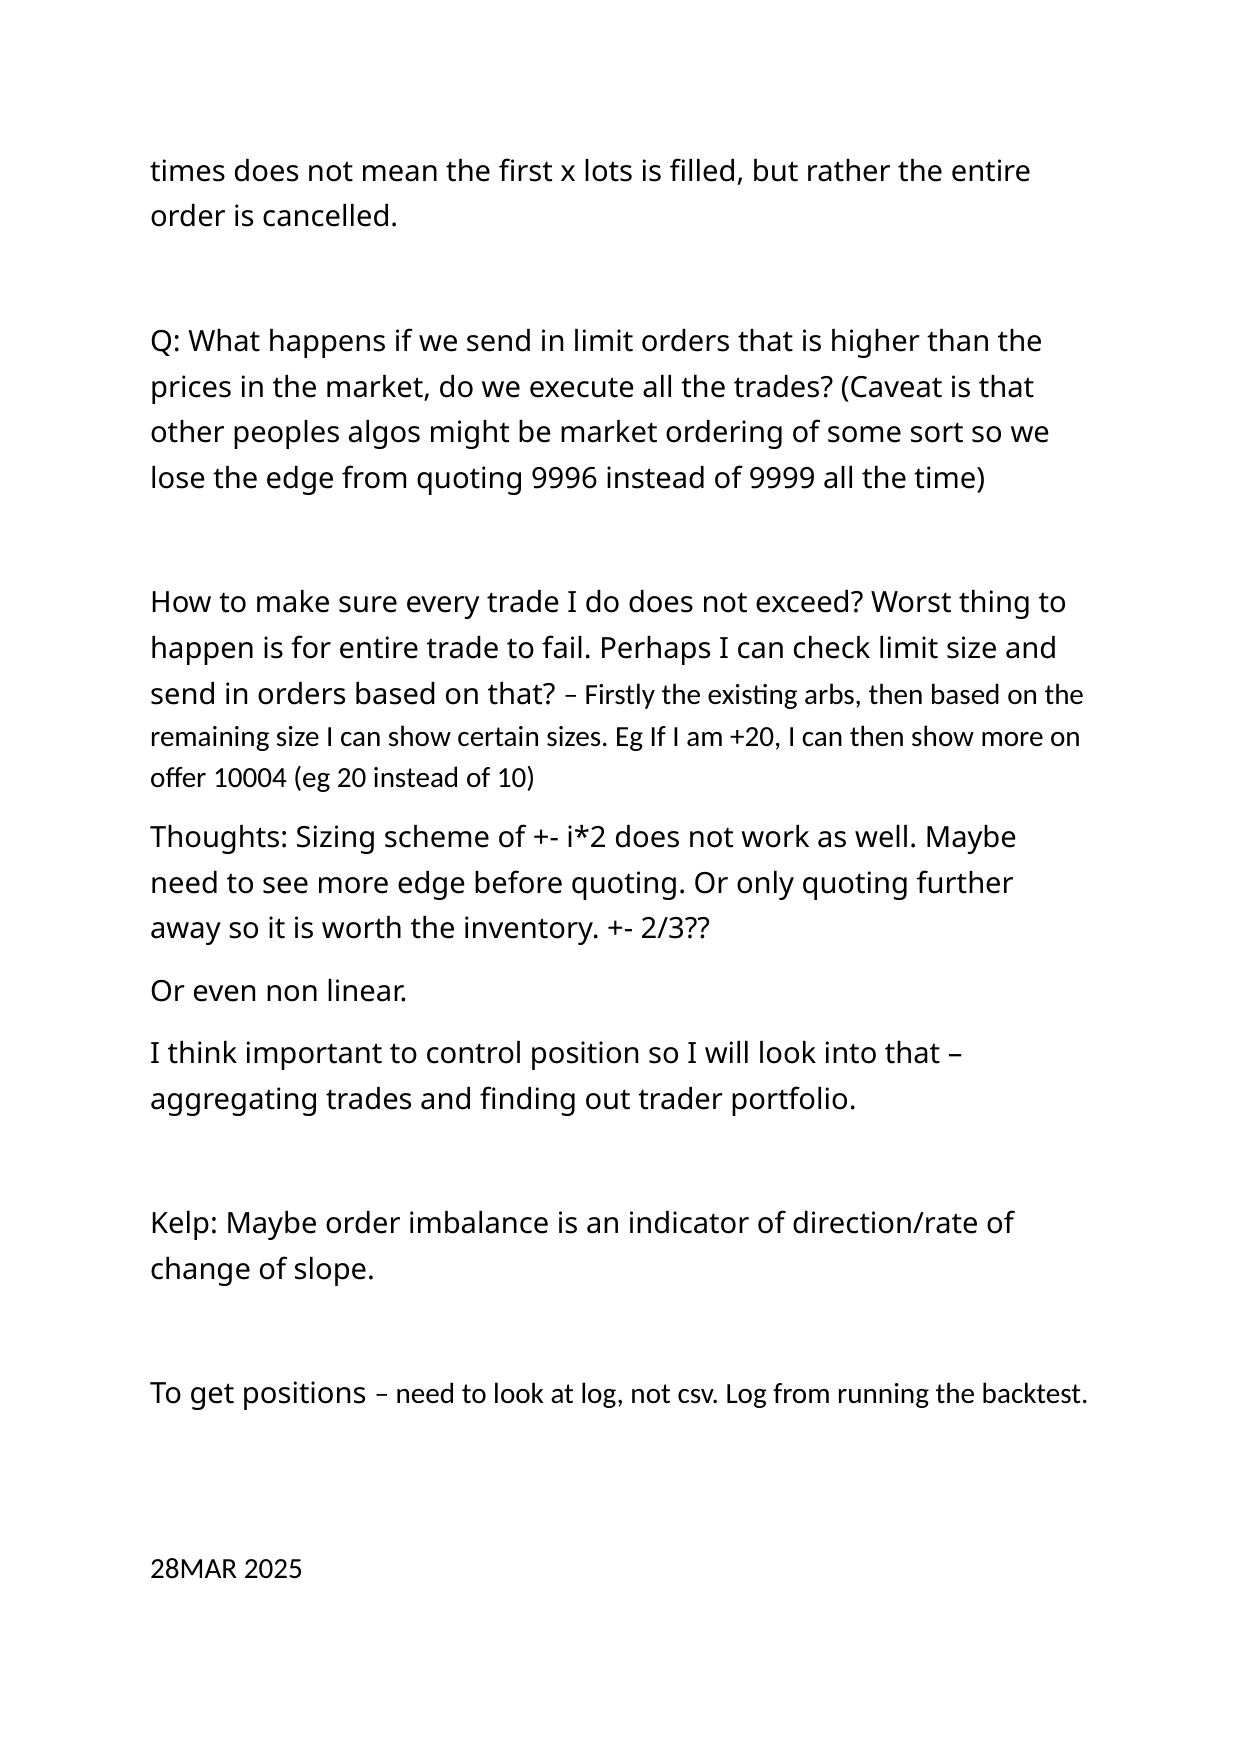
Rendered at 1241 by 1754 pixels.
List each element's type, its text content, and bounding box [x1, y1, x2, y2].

text I think important to control position so I will look into that – aggregating trades and finding out trader portfolio. [150, 1032, 1090, 1118]
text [150, 150, 1090, 235]
text How to make sure every trade I do does not exceed? Worst thing to happen is for entire trade to fail. Perhaps I can check limit size and send in orders based on that? – Firstly the existing arbs, then based on the remaining size I can show certain sizes. Eg If I am +20, I can then show more on offer 10004 (eg 20 instead of 10) [150, 582, 1090, 794]
text To get positions – need to look at log, not csv. Log from running the backtest. [150, 1373, 1090, 1412]
text 28MAR 2025 [150, 1550, 1090, 1586]
text Kelp: Maybe order imbalance is an indicator of direction/rate of change of slope. [150, 1202, 1090, 1288]
text Q: What happens if we send in limit orders that is higher than the prices in the market, do we execute all the trades? (Caveat is that other peoples algos might be market ordering of some sort so we lose the edge from quoting 9996 instead of 9999 all the time) [150, 320, 1090, 497]
text Or even non linear. [150, 970, 1090, 1010]
text Thoughts: Sizing scheme of +- i*2 does not work as well. Maybe need to see more edge before quoting. Or only quoting further away so it is worth the inventory. +- 2/3?? [150, 816, 1090, 947]
